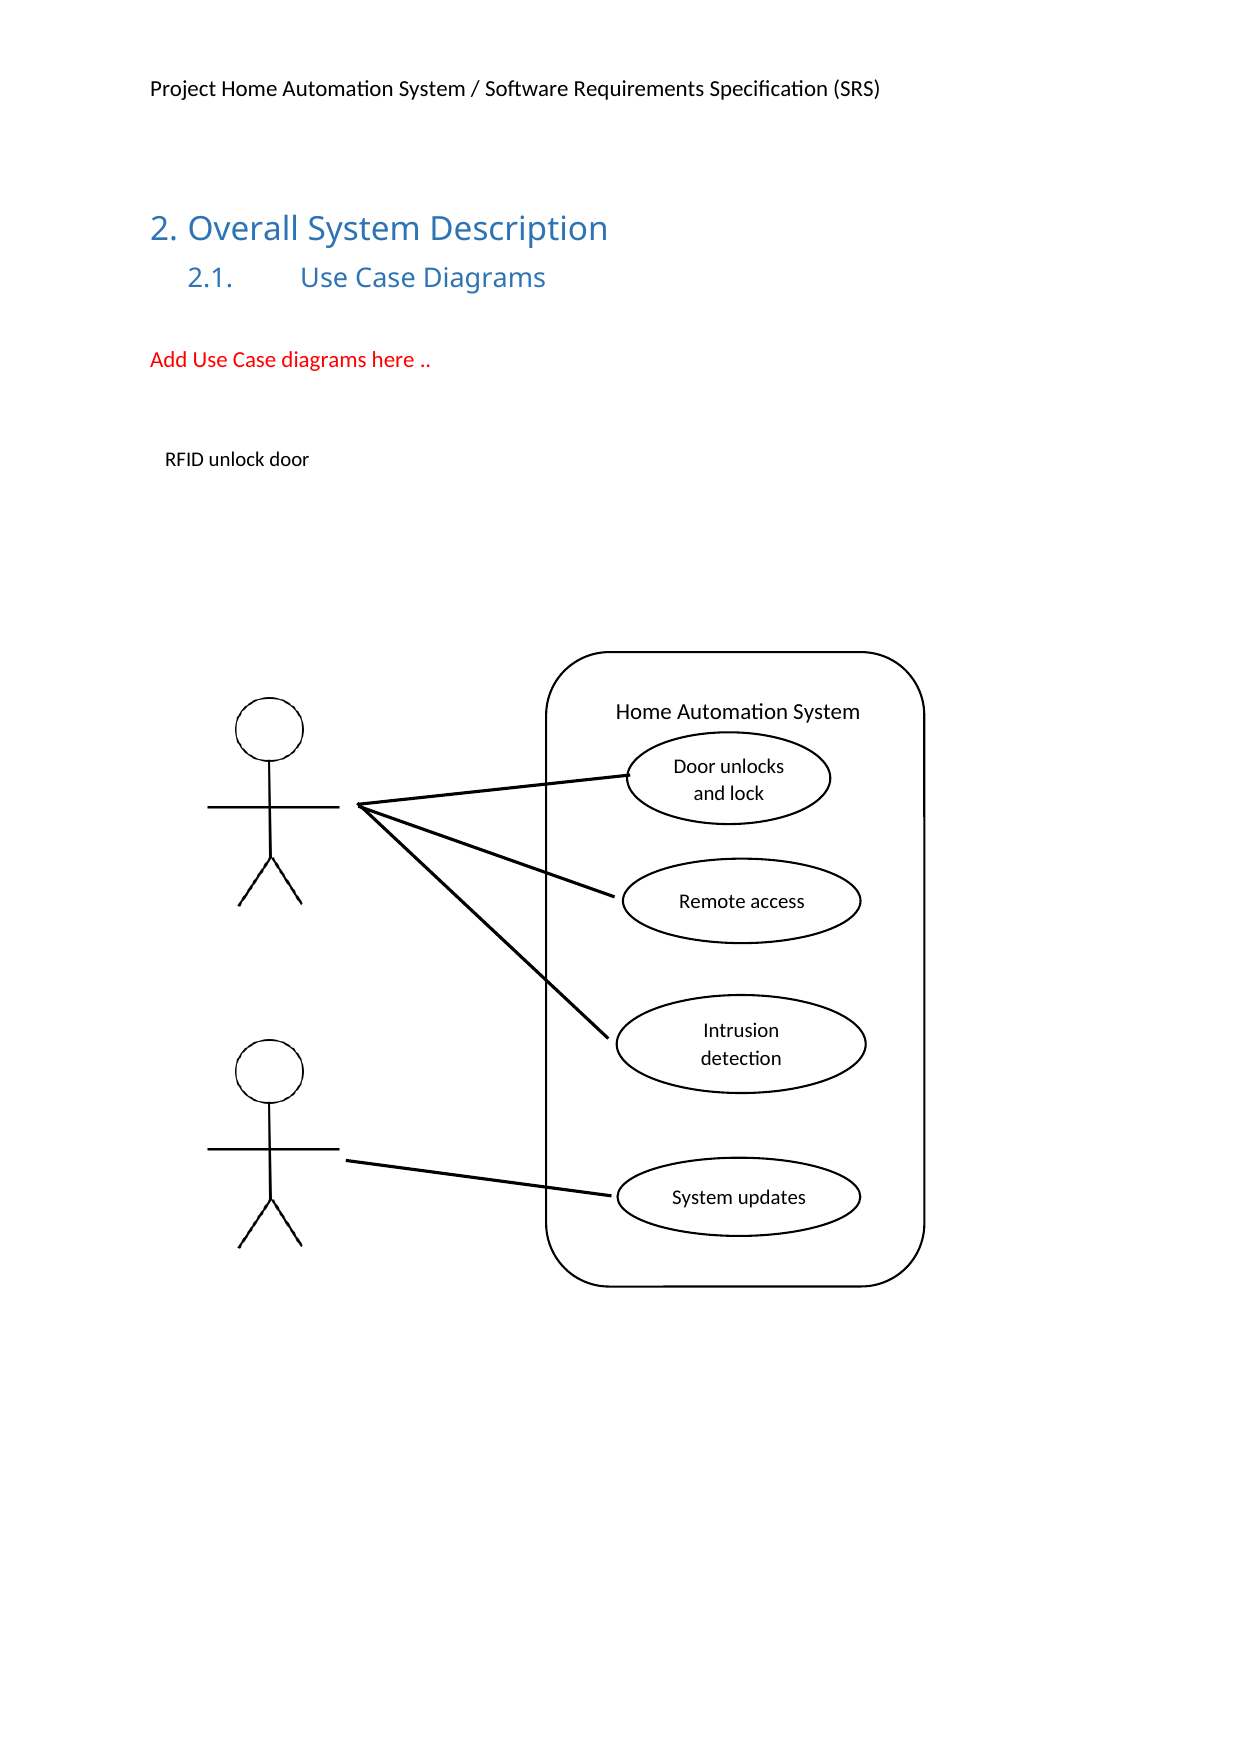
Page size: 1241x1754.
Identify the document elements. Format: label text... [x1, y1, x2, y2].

text Add Use Case diagrams here .. [150, 345, 1090, 373]
subtitle Use Case Diagrams [187, 258, 1090, 295]
subtitle Overall System Description [150, 205, 1090, 251]
picture [150, 651, 366, 928]
picture [150, 993, 366, 1270]
